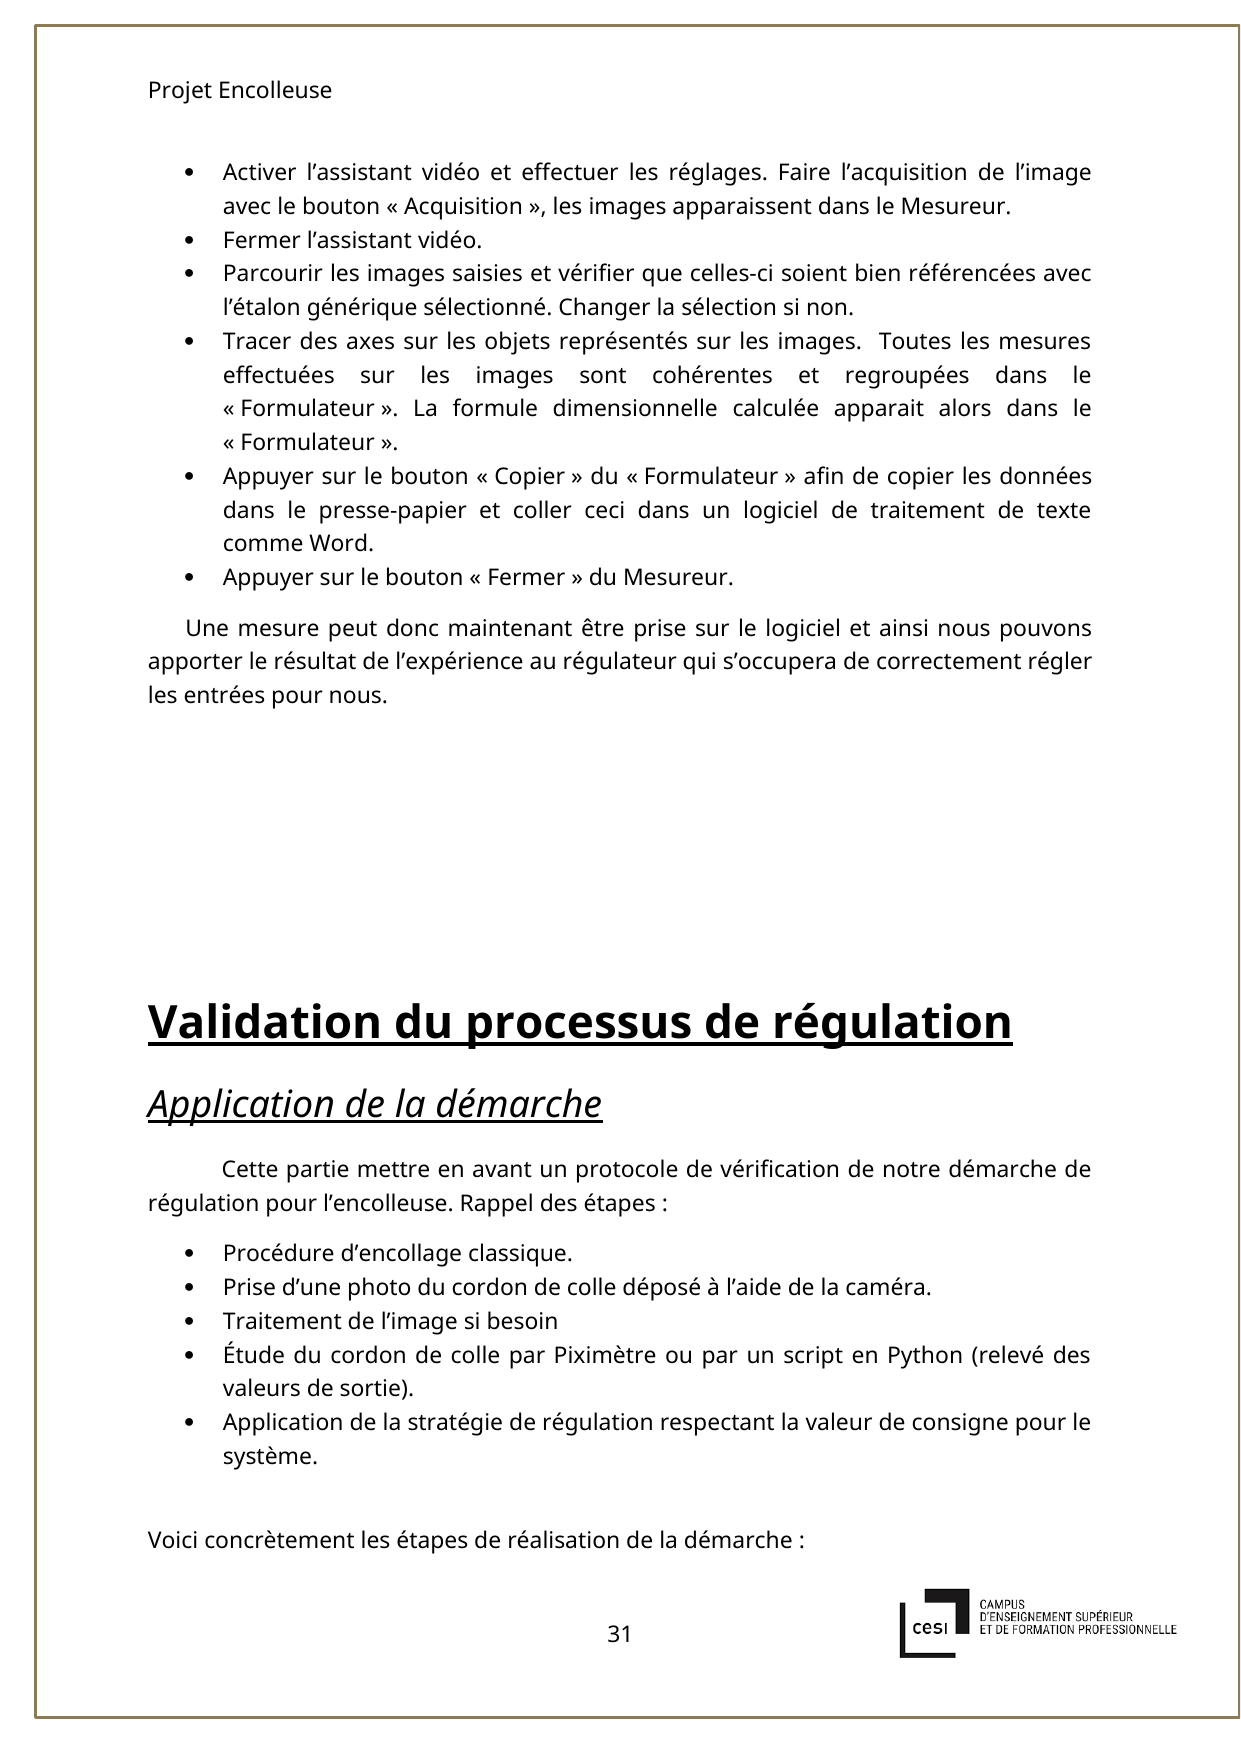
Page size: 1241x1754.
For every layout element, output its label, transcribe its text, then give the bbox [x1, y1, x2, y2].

subtitle Validation du processus de régulation [148, 990, 1093, 1052]
list Appuyer sur le bouton « Fermer » du Mesureur. [185, 561, 1093, 592]
list Appuyer sur le bouton « Copier » du « Formulateur » afin de copier les données dans le presse-papier et coller ceci dans un logiciel de traitement de texte comme Word. [185, 460, 1093, 558]
text Cette partie mettre en avant un protocole de vérification de notre démarche de régulation pour l’encolleuse. Rappel des étapes : [148, 1153, 1093, 1218]
list Application de la stratégie de régulation respectant la valeur de consigne pour le système. [185, 1406, 1093, 1471]
list Prise d’une photo du cordon de colle déposé à l’aide de la caméra. [185, 1271, 1093, 1302]
list Fermer l’assistant vidéo. [185, 223, 1093, 255]
subtitle Application de la démarche [148, 1077, 1093, 1128]
list Activer l’assistant vidéo et effectuer les réglages. Faire l’acquisition de l’image avec le bouton « Acquisition », les images apparaissent dans le Mesureur. [185, 156, 1093, 221]
picture [888, 1577, 1188, 1669]
list Traitement de l’image si besoin [185, 1305, 1093, 1336]
text Une mesure peut donc maintenant être prise sur le logiciel et ainsi nous pouvons apporter le résultat de l’expérience au régulateur qui s’occupera de correctement régler les entrées pour nous. [148, 611, 1093, 710]
text Voici concrètement les étapes de réalisation de la démarche : [148, 1524, 1093, 1555]
list Étude du cordon de colle par Piximètre ou par un script en Python (relevé des valeurs de sortie). [185, 1339, 1093, 1404]
list Parcourir les images saisies et vérifier que celles-ci soient bien référencées avec l’étalon générique sélectionné. Changer la sélection si non. [185, 257, 1093, 322]
list Procédure d’encollage classique. [185, 1237, 1093, 1269]
list Tracer des axes sur les objets représentés sur les images. Toutes les mesures effectuées sur les images sont cohérentes et regroupées dans le « Formulateur ». La formule dimensionnelle calculée apparait alors dans le « Formulateur ». [185, 325, 1093, 457]
